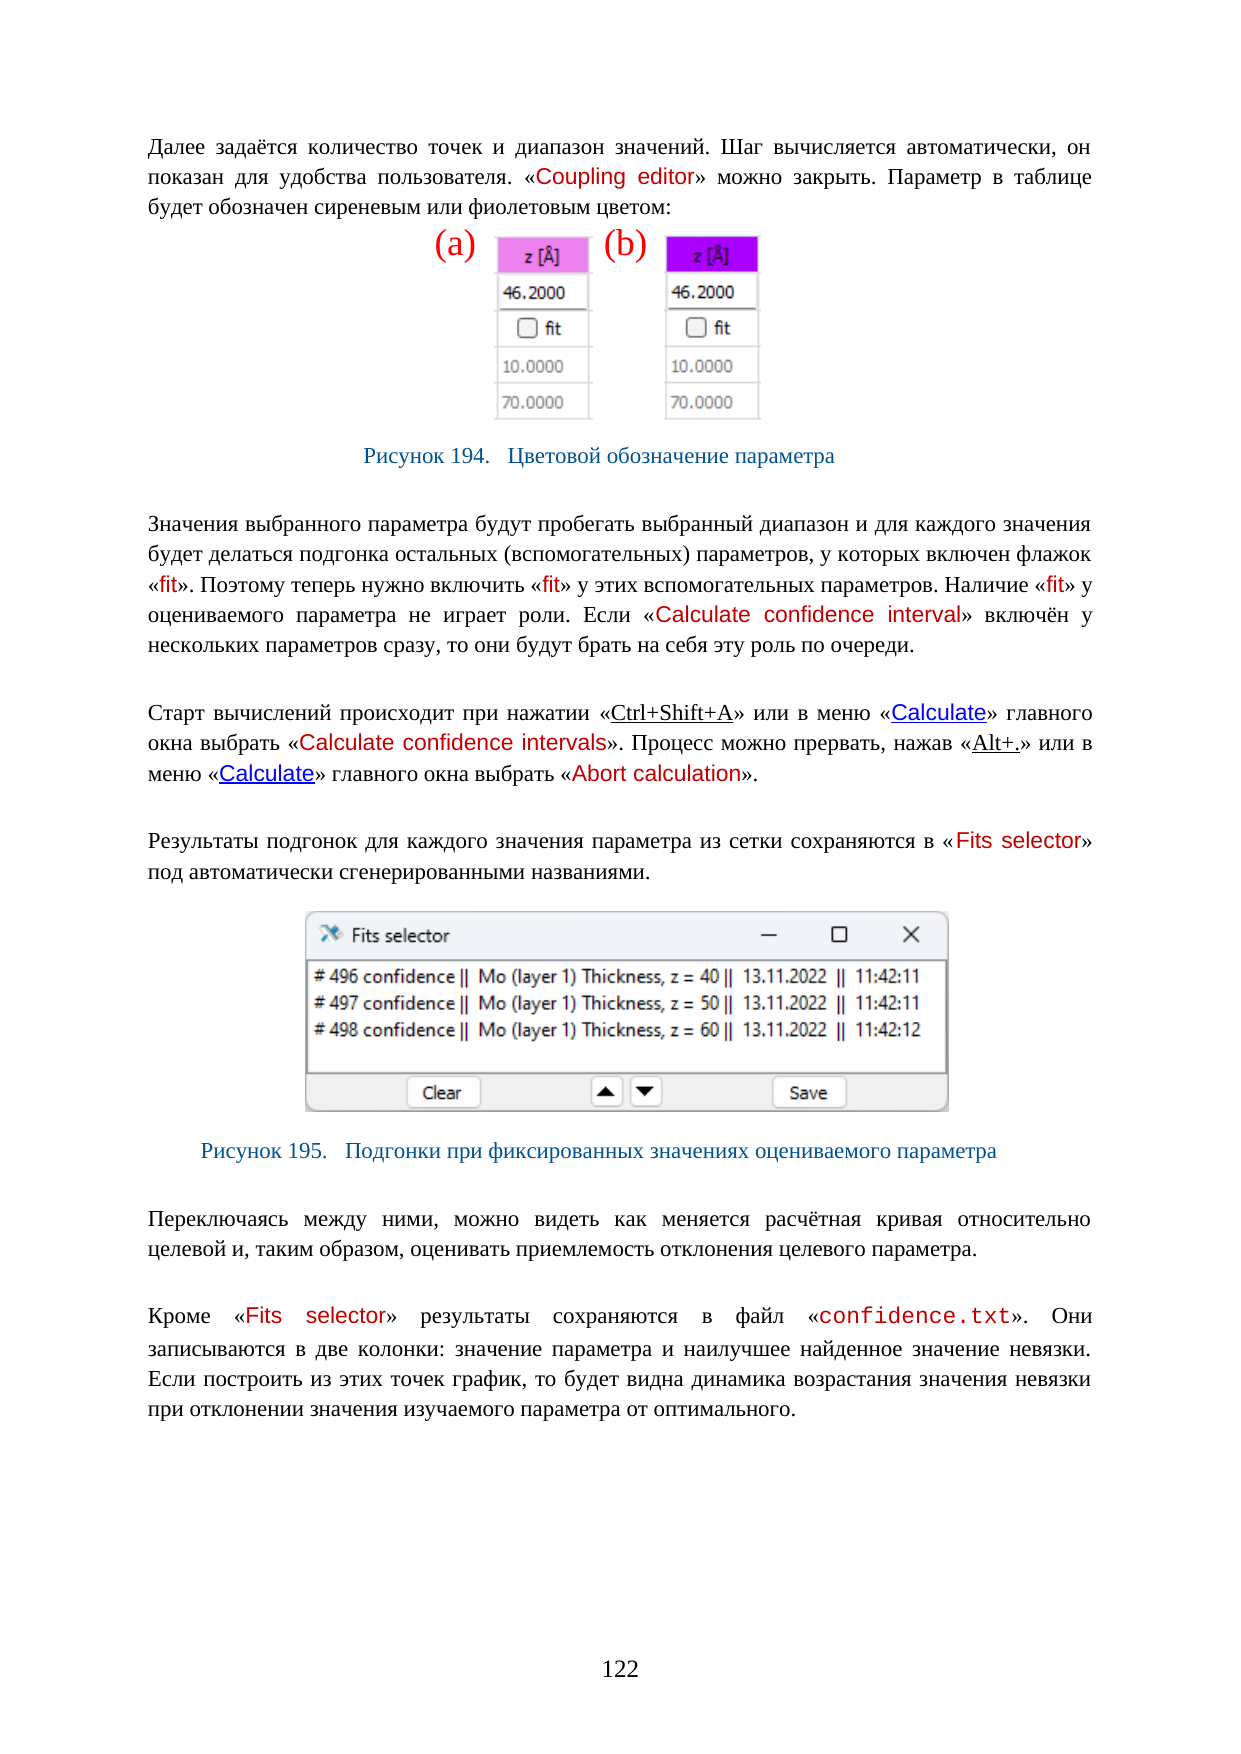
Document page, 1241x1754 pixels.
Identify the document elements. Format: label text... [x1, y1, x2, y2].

picture [494, 235, 593, 423]
text Старт вычислений происходит при нажатии «Ctrl+Shift+A» или в меню «Calculate» главного окна выбрать «Calculate confidence intervals». Процесс можно прервать, нажав «Alt+.» или в меню «Calculate» главного окна выбрать «Abort calculation». [148, 699, 1093, 786]
text Результаты подгонок для каждого значения параметра из сетки сохраняются в «Fits selector» под автоматически сгенерированными названиями. [148, 827, 1093, 884]
text Переключаясь между ними, можно видеть как меняется расчётная кривая относительно целевой и, таким образом, оценивать приемлемость отклонения целевого параметра. [148, 1204, 1093, 1261]
text Значения выбранного параметра будут пробегать выбранный диапазон и для каждого значения будет делаться подгонка остальных (вспомогательных) параметров, у которых включен флажок «fit». Поэтому теперь нужно включить «fit» у этих вспомогательных параметров. Наличие «fit» у оцениваемого параметра не играет роли. Если «Calculate confidence interval» включён у нескольких параметров сразу, то они будут брать на себя эту роль по очереди. [148, 510, 1093, 657]
picture [305, 911, 949, 1112]
list Цветовой обозначение параметра [178, 261, 1093, 469]
text Далее задаётся количество точек и диапазон значений. Шаг вычисляется автоматически, он показан для удобства пользователя. «Coupling editor» можно закрыть. Параметр в таблице будет обозначен сиреневым или фиолетовым цветом: [148, 133, 1093, 220]
text Кроме «Fits selector» результаты сохраняются в файл «confidence.txt». Они записываются в две колонки: значение параметра и наилучшее найденное значение невязки. Если построить из этих точек график, то будет видна динамика возрастания значения невязки при отклонении значения изучаемого параметра от оптимального. [148, 1302, 1093, 1421]
picture [664, 234, 761, 423]
